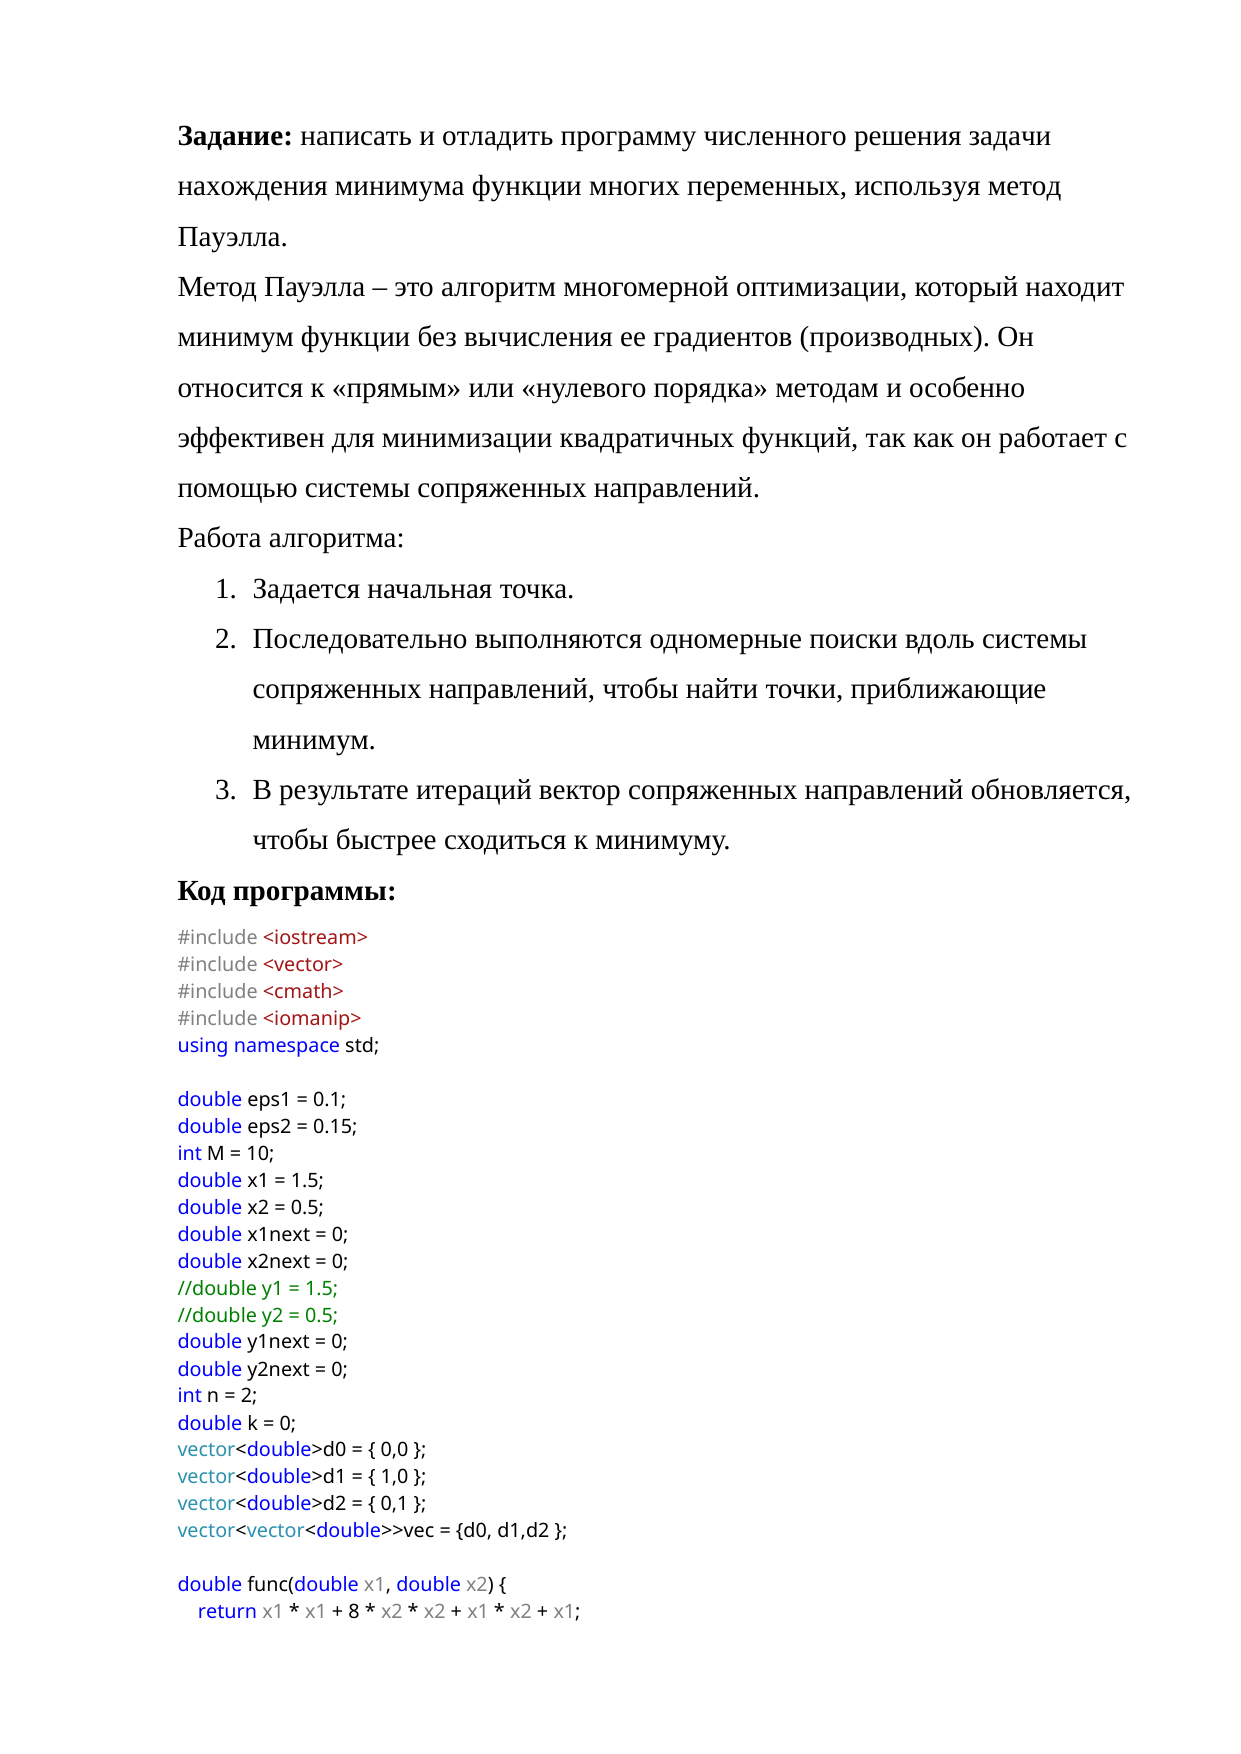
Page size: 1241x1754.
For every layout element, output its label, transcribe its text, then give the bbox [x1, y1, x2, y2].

list Последовательно выполняются одномерные поиски вдоль системы сопряженных направлений, чтобы найти точки, приближающие минимум. [215, 621, 1152, 755]
text #include <vector> [177, 950, 1152, 977]
text double y2next = 0; [177, 1355, 1152, 1382]
text vector<double>d1 = { 1,0 }; [177, 1463, 1152, 1490]
text Работа алгоритма: [177, 521, 1152, 554]
text #include <iostream> [177, 923, 1152, 950]
text double k = 0; [177, 1409, 1152, 1436]
text double x1next = 0; [177, 1220, 1152, 1247]
text int n = 2; [177, 1382, 1152, 1409]
text #include <iomanip> [177, 1004, 1152, 1031]
text //double y2 = 0.5; [177, 1301, 1152, 1328]
text vector<vector<double>>vec = {d0, d1,d2 }; [177, 1517, 1152, 1544]
text #include <cmath> [177, 977, 1152, 1004]
text double eps1 = 0.1; [177, 1085, 1152, 1112]
text double x2 = 0.5; [177, 1193, 1152, 1220]
text double eps2 = 0.15; [177, 1112, 1152, 1139]
text return x1 * x1 + 8 * x2 * x2 + x1 * x2 + x1; [177, 1598, 1152, 1624]
list В результате итераций вектор сопряженных направлений обновляется, чтобы быстрее сходиться к минимуму. [215, 772, 1152, 856]
text double x1 = 1.5; [177, 1166, 1152, 1193]
text using namespace std; [177, 1031, 1152, 1058]
text int M = 10; [177, 1139, 1152, 1166]
text Код программы: [177, 873, 1152, 906]
text vector<double>d0 = { 0,0 }; [177, 1436, 1152, 1463]
text vector<double>d2 = { 0,1 }; [177, 1490, 1152, 1517]
text double y1next = 0; [177, 1328, 1152, 1355]
list Задается начальная точка. [215, 571, 1152, 604]
text //double y1 = 1.5; [177, 1274, 1152, 1301]
text double func(double x1, double x2) { [177, 1571, 1152, 1598]
text double x2next = 0; [177, 1247, 1152, 1274]
text Задание: написать и отладить программу численного решения задачи нахождения минимума функции многих переменных, используя метод Пауэлла. Метод Пауэлла – это алгоритм многомерной оптимизации, который находит минимум функции без вычисления ее градиентов (производных). Он относится к «прямым» или «нулевого порядка» методам и особенно эффективен для минимизации квадратичных функций, так как он работает с помощью системы сопряженных направлений. [177, 118, 1152, 504]
